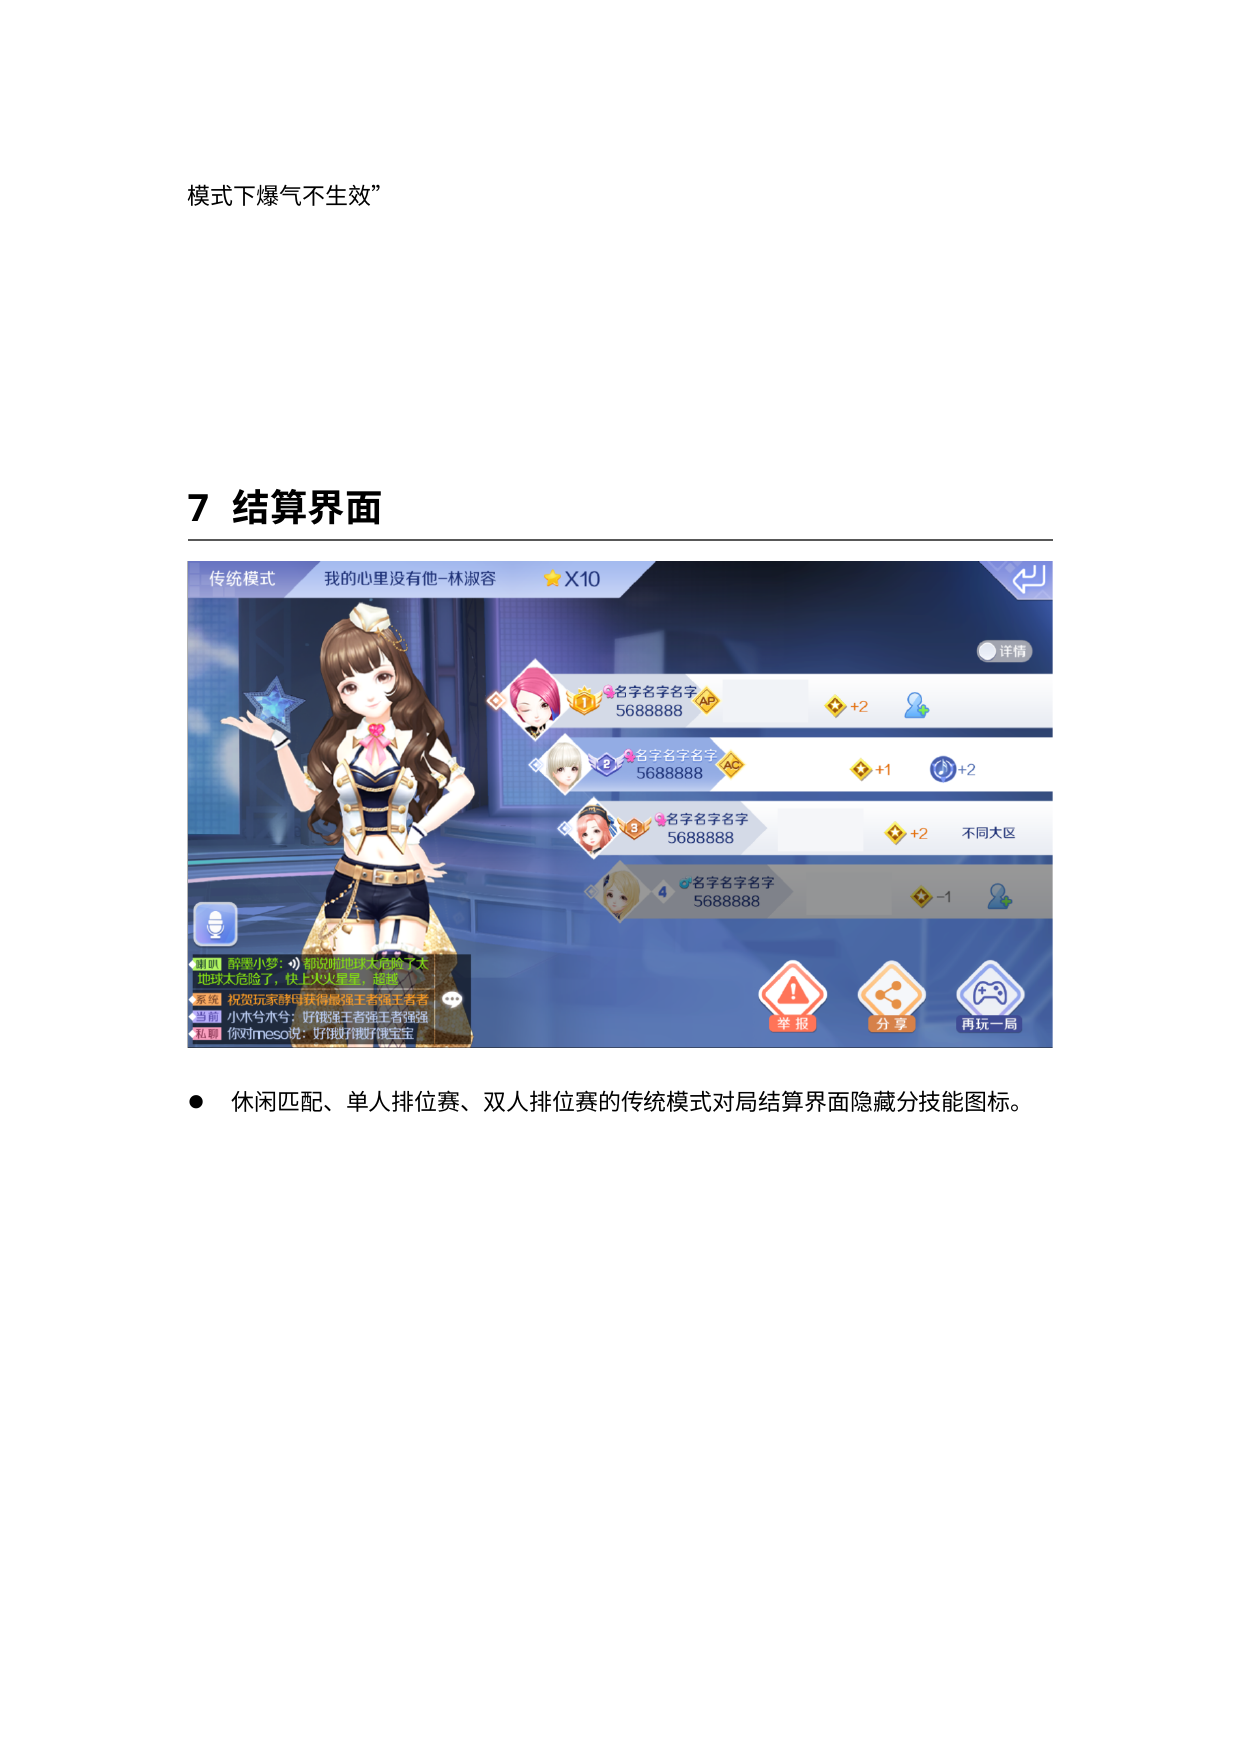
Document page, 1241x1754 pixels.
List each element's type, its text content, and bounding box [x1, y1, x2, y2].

subtitle 结算界面 [187, 472, 1053, 541]
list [187, 162, 1053, 227]
list 休闲匹配、单人排位赛、双人排位赛的传统模式对局结算界面隐藏分技能图标。 [187, 1068, 1053, 1133]
picture [187, 561, 1053, 1048]
